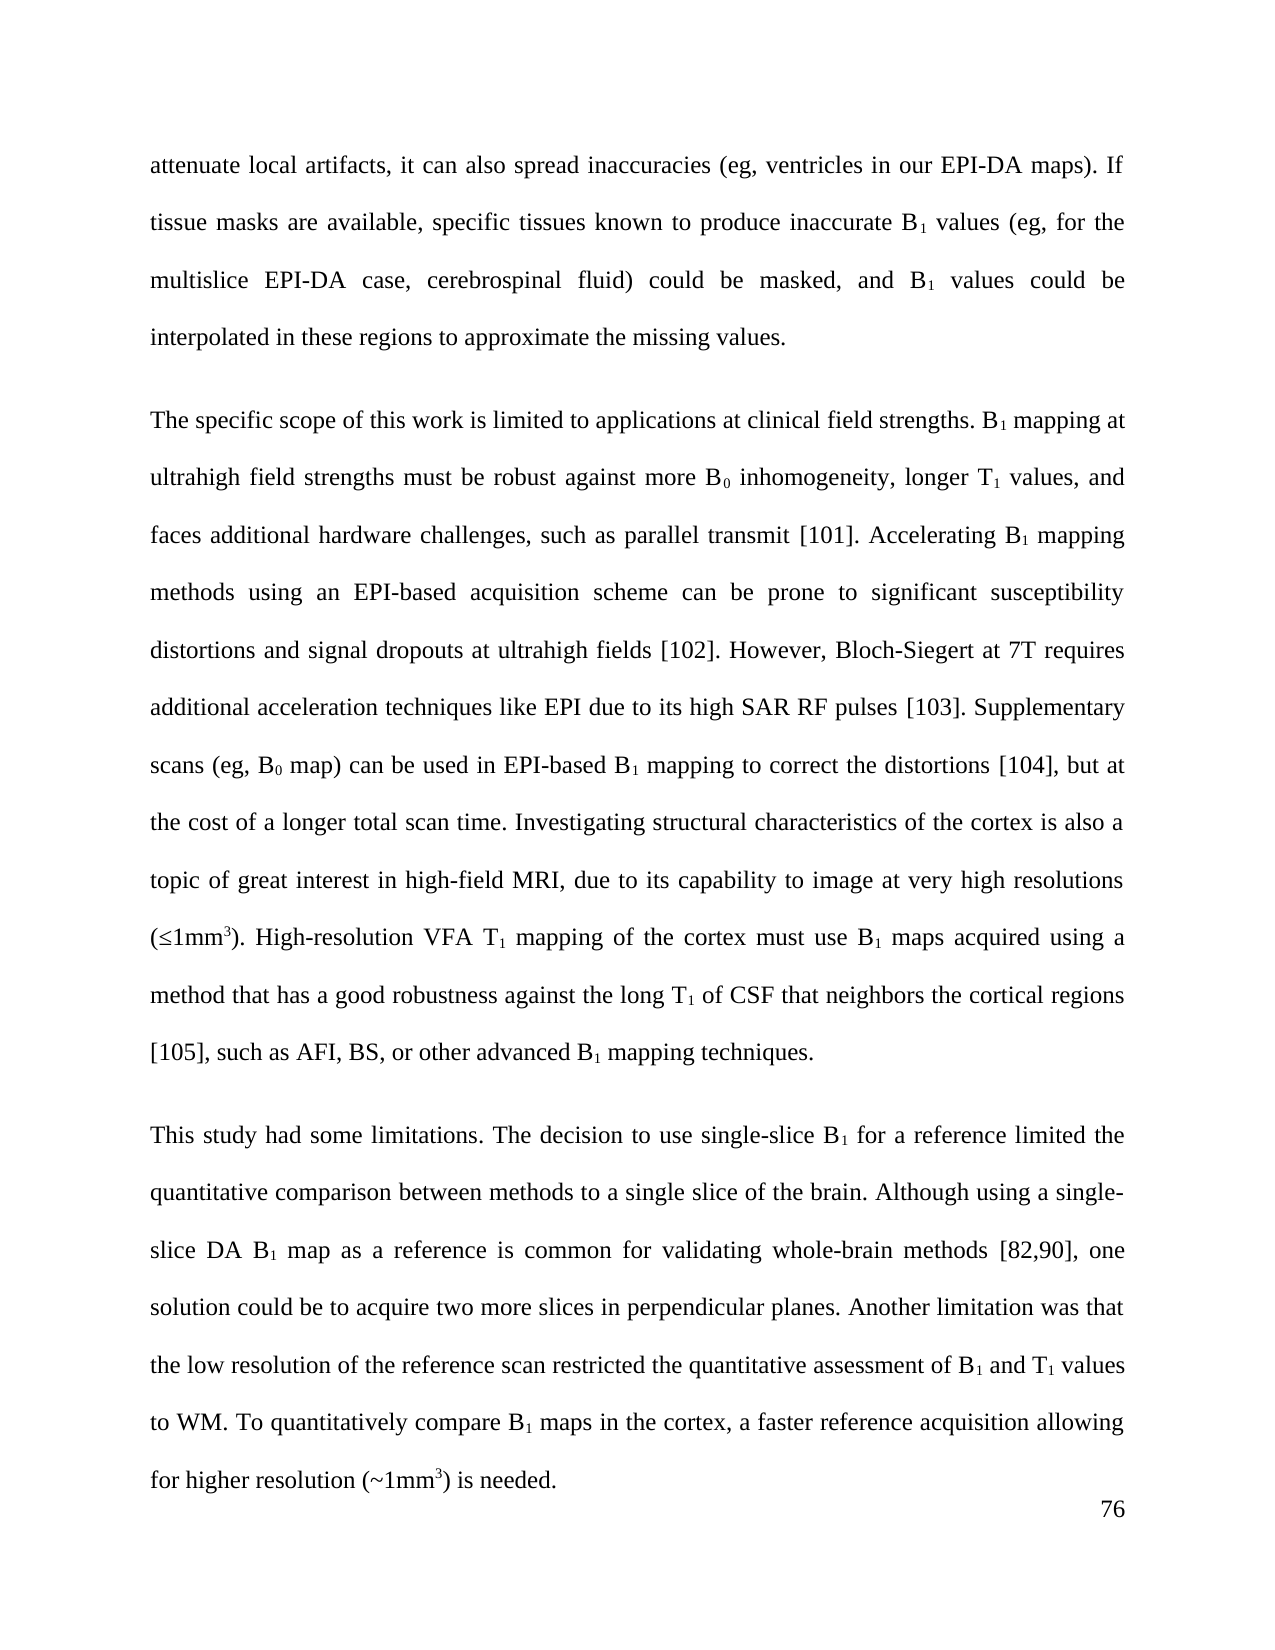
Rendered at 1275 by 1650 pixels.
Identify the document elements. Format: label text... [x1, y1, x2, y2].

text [150, 150, 1125, 351]
text The specific scope of this work is limited to applications at clinical field strengths. B1 mapping at ultrahigh field strengths must be robust against more B0 inhomogeneity, longer T1 values, and faces additional hardware challenges, such as parallel transmit [101]. Accelerating B1 mapping methods using an EPI-based acquisition scheme can be prone to significant susceptibility distortions and signal dropouts at ultrahigh fields [102]. However, Bloch-Siegert at 7T requires additional acceleration techniques like EPI due to its high SAR RF pulses [103]. Supplementary scans (eg, B0 map) can be used in EPI-based B1 mapping to correct the distortions [104], but at the cost of a longer total scan time. Investigating structural characteristics of the cortex is also a topic of great interest in high-field MRI, due to its capability to image at very high resolutions (≤1mm3). High-resolution VFA T1 mapping of the cortex must use B1 maps acquired using a method that has a good robustness against the long T1 of CSF that neighbors the cortical regions [105], such as AFI, BS, or other advanced B1 mapping techniques. [150, 405, 1125, 1066]
text This study had some limitations. The decision to use single-slice B1 for a reference limited the quantitative comparison between methods to a single slice of the brain. Although using a single-slice DA B1 map as a reference is common for validating whole-brain methods [82,90], one solution could be to acquire two more slices in perpendicular planes. Another limitation was that the low resolution of the reference scan restricted the quantitative assessment of B1 and T1 values to WM. To quantitatively compare B1 maps in the cortex, a faster reference acquisition allowing for higher resolution (~1mm3) is needed. [150, 1120, 1125, 1494]
